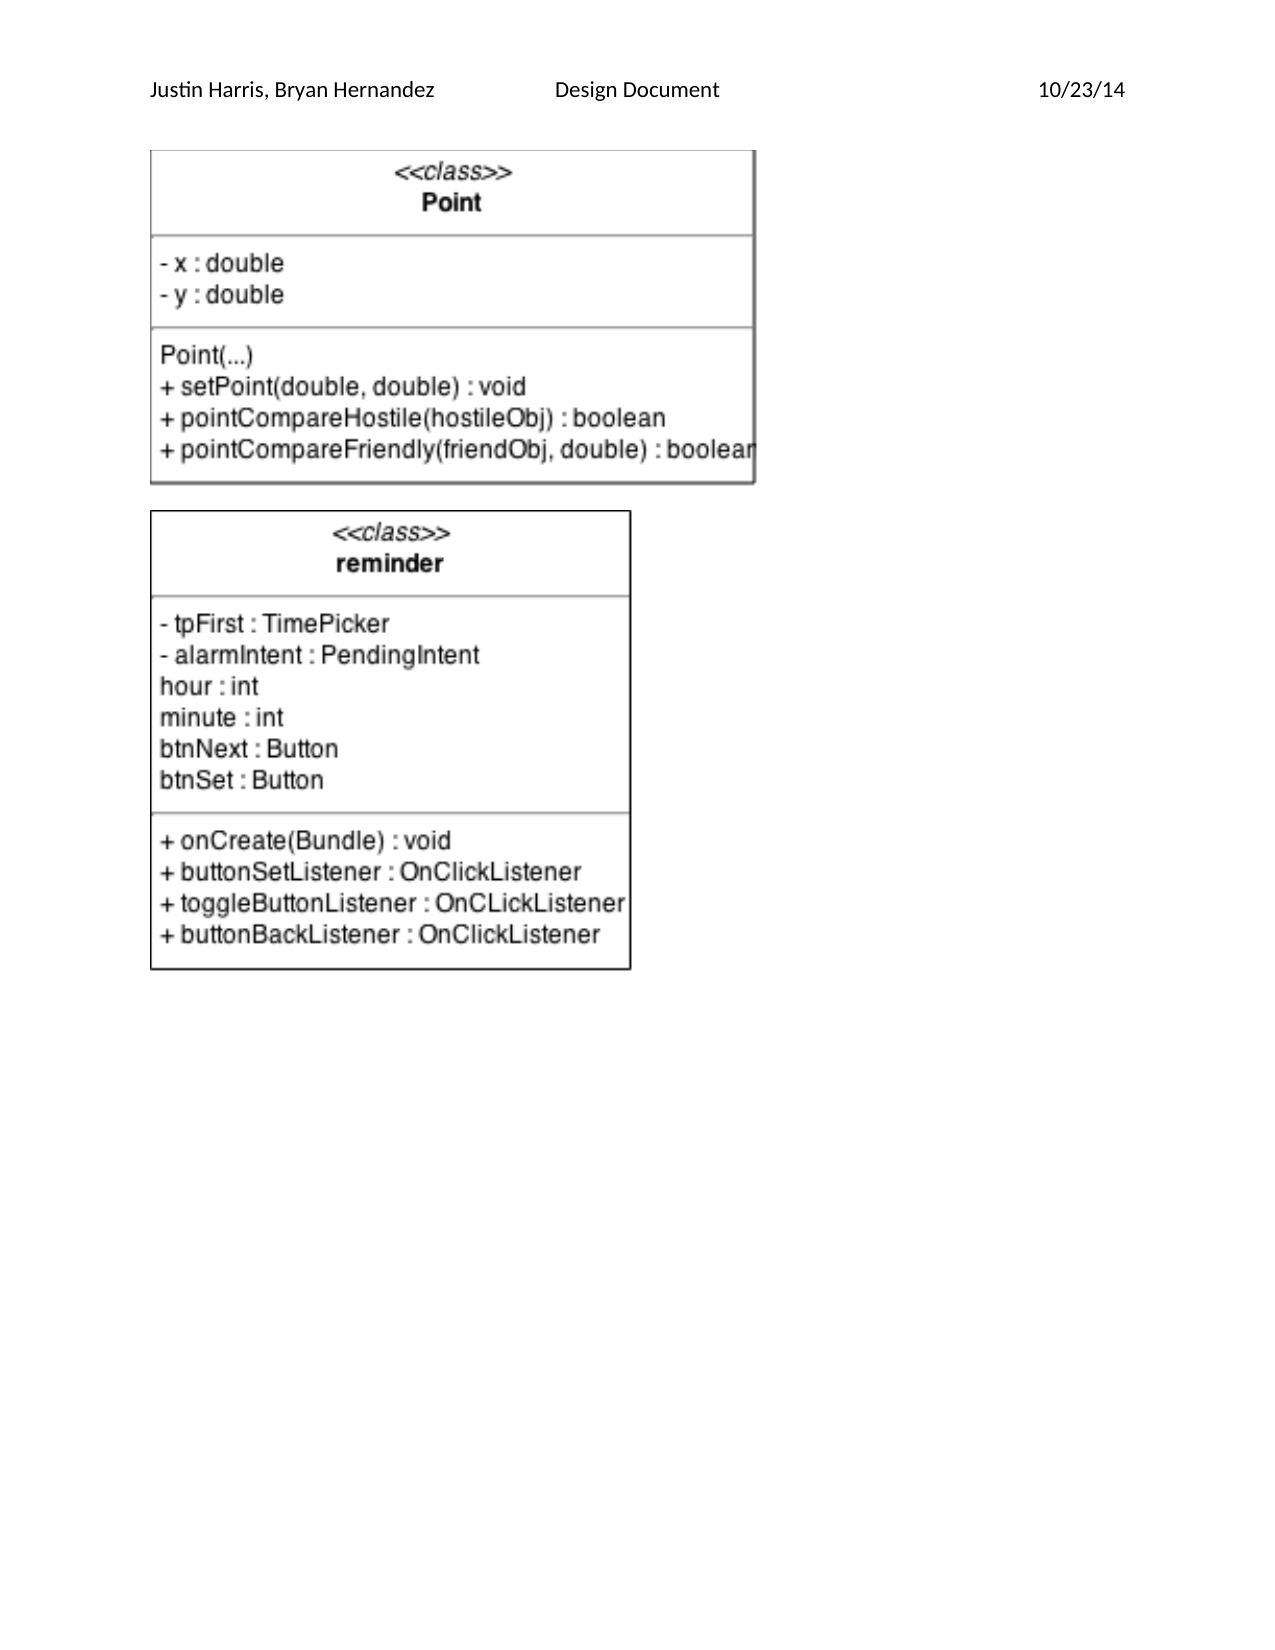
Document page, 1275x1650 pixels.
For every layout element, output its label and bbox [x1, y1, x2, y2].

picture [150, 150, 759, 492]
picture [150, 510, 634, 977]
